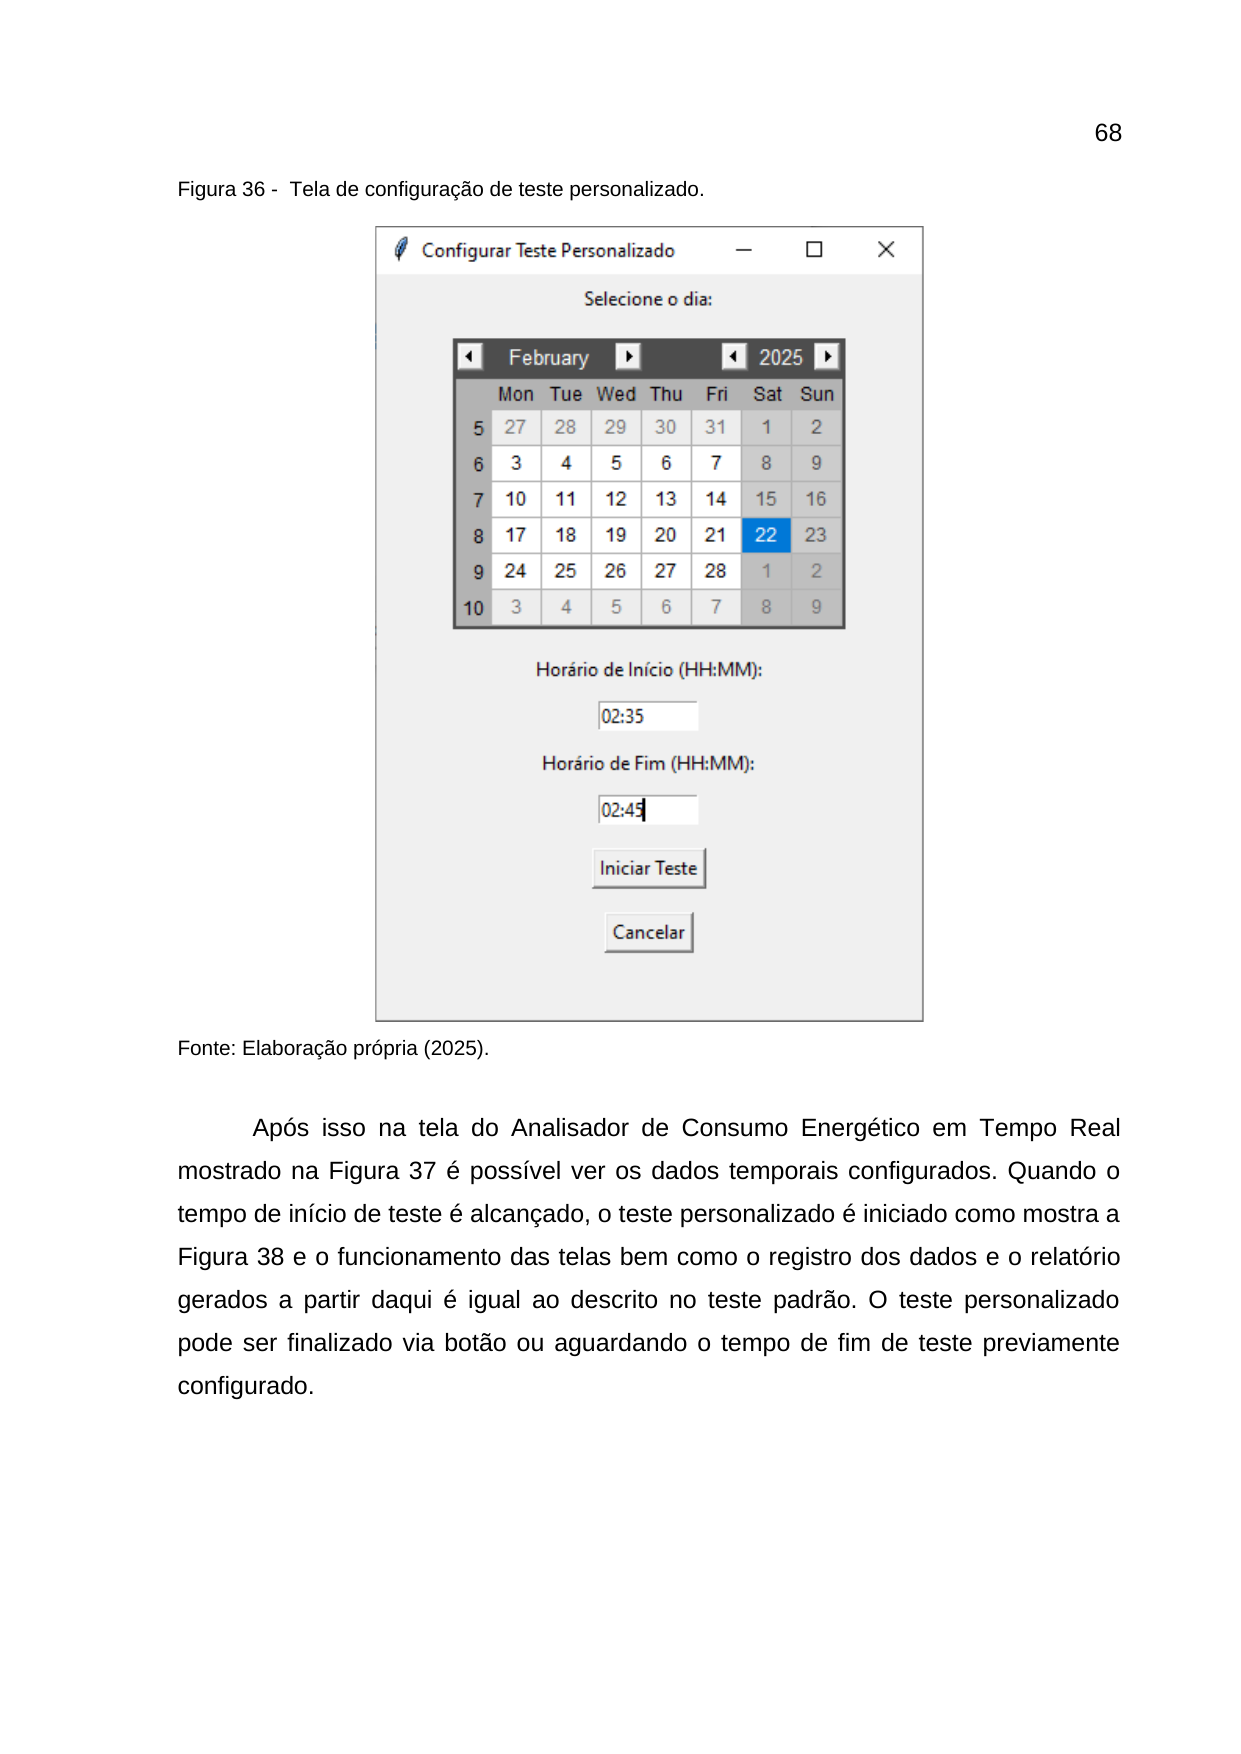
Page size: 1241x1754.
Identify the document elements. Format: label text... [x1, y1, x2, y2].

text Após isso na tela do Analisador de Consumo Energético em Tempo Real mostrado na Figura 37 é possível ver os dados temporais configurados. Quando o tempo de início de teste é alcançado, o teste personalizado é iniciado como mostra a Figura 38 e o funcionamento das telas bem como o registro dos dados e o relatório gerados a partir daqui é igual ao descrito no teste padrão. O teste personalizado pode ser finalizado via botão ou aguardando o tempo de fim de teste previamente configurado. [177, 1112, 1122, 1400]
picture [375, 226, 924, 1022]
text Fonte: Elaboração própria (2025). [177, 1036, 1122, 1060]
subtitle Figura 36 - Tela de configuração de teste personalizado. [177, 177, 1122, 201]
